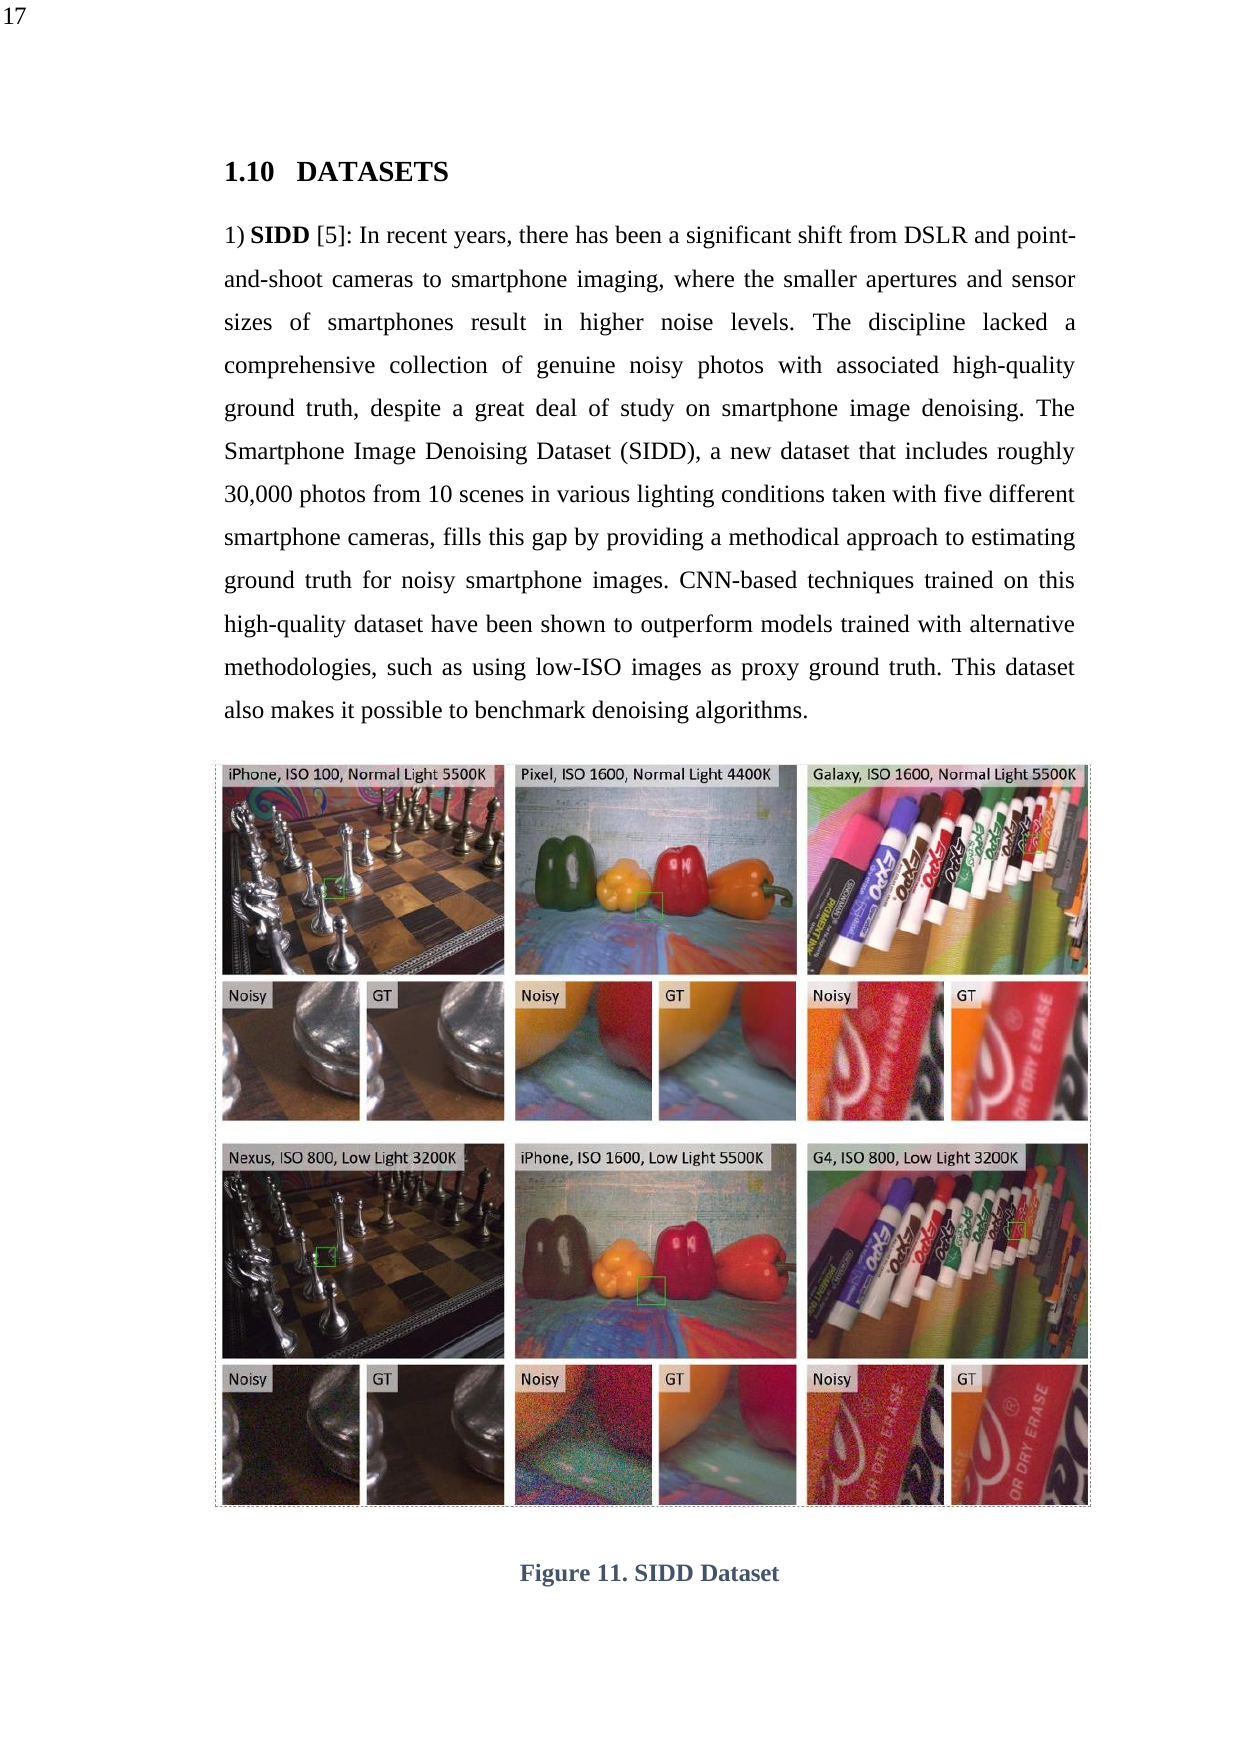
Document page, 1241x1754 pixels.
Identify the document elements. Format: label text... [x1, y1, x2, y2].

subtitle DATASETS [224, 154, 1092, 188]
picture [211, 760, 1093, 1509]
text Figure 11. SIDD Dataset [221, 1558, 1078, 1587]
list SIDD [5]: In recent years, there has been a significant shift from DSLR and point-and-shoot cameras to smartphone imaging, where the smaller apertures and sensor sizes of smartphones result in higher noise levels. The discipline lacked a comprehensive collection of genuine noisy photos with associated high-quality ground truth, despite a great deal of study on smartphone image denoising. The Smartphone Image Denoising Dataset (SIDD), a new dataset that includes roughly 30,000 photos from 10 scenes in various lighting conditions taken with five different smartphone cameras, fills this gap by providing a methodical approach to estimating ground truth for noisy smartphone images. CNN-based techniques trained on this high-quality dataset have been shown to outperform models trained with alternative methodologies, such as using low-ISO images as proxy ground truth. This dataset also makes it possible to benchmark denoising algorithms. [224, 221, 1076, 724]
